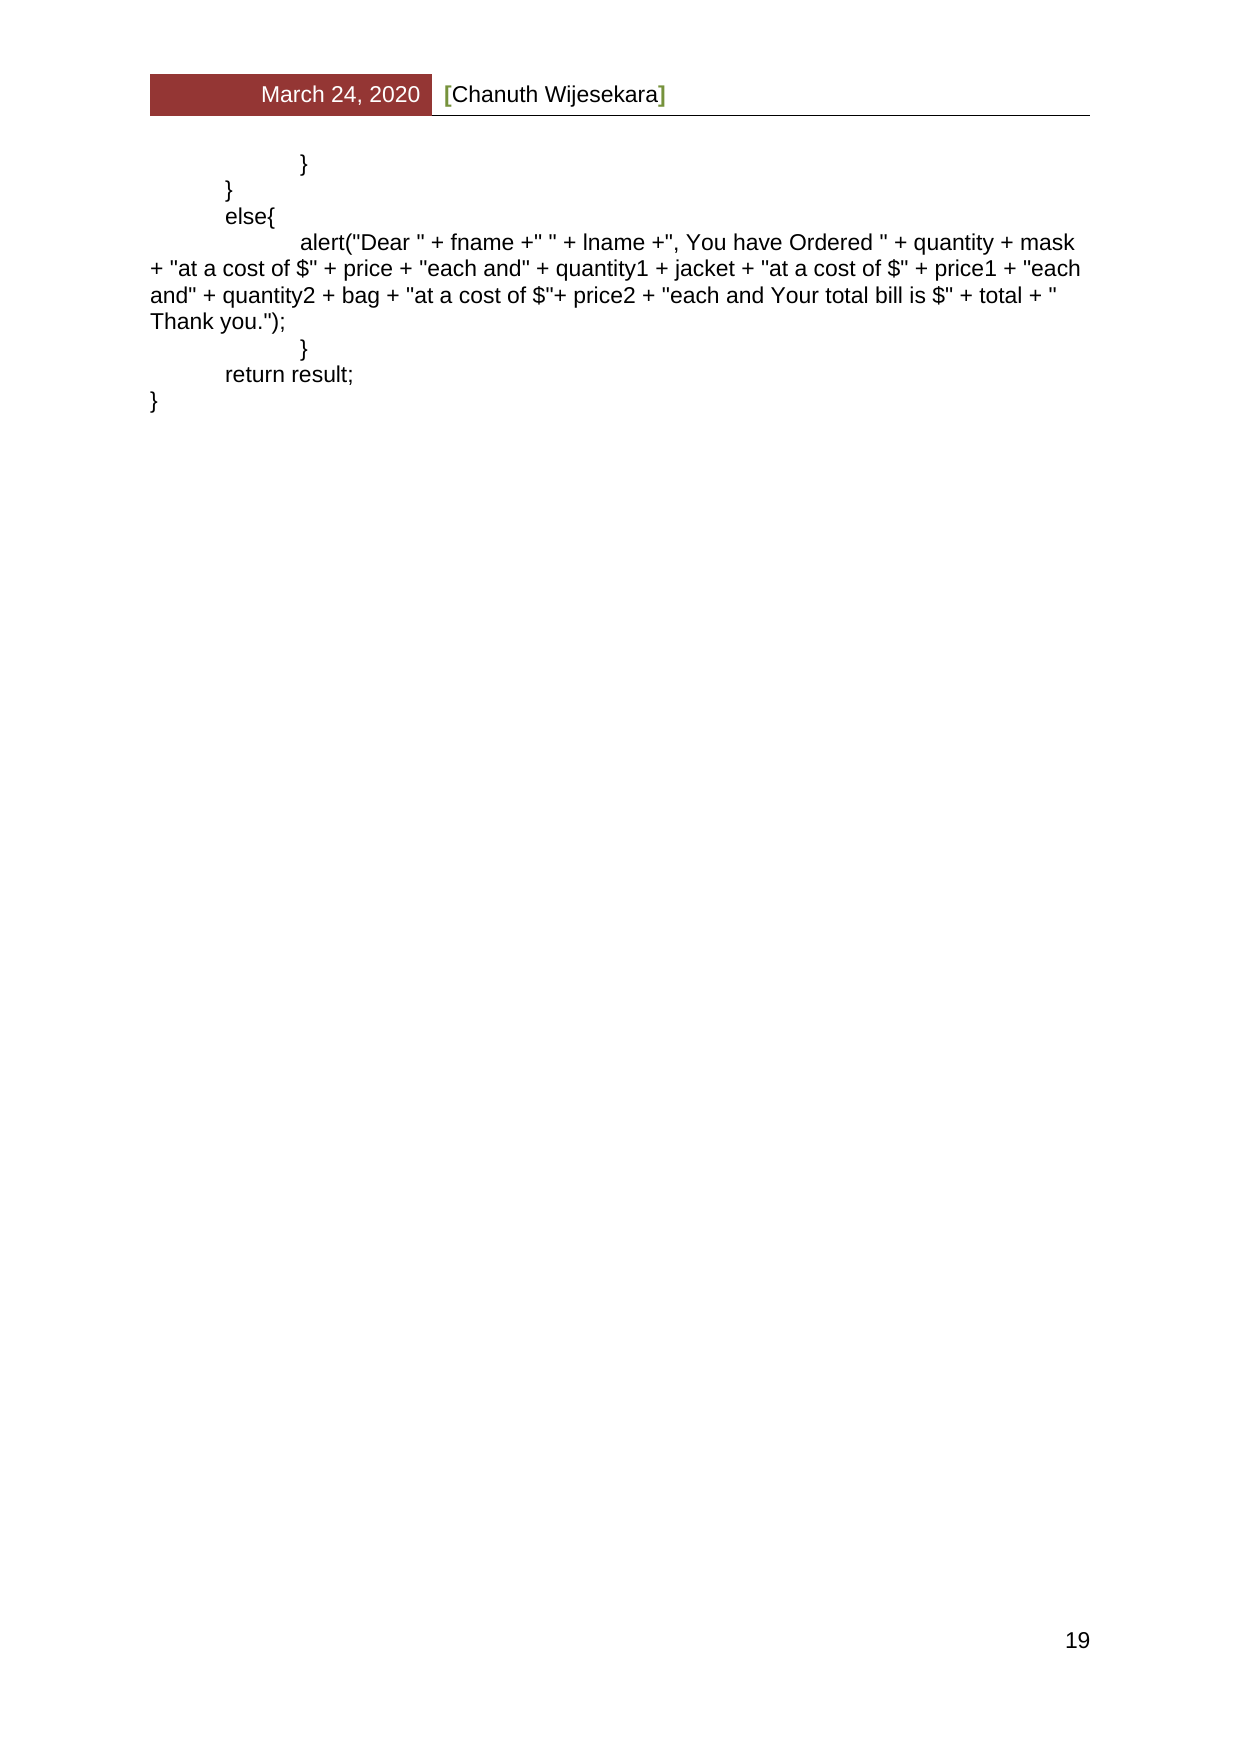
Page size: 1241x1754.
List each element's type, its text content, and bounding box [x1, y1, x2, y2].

text else{ [150, 203, 1090, 229]
text } [150, 176, 1090, 203]
text } [150, 150, 1090, 176]
text } [150, 334, 1090, 361]
text return result; [150, 361, 1090, 387]
text alert("Dear " + fname +" " + lname +", You have Ordered " + quantity + mask + "at a cost of $" + price + "each and" + quantity1 + jacket + "at a cost of $" + price1 + "each and" + quantity2 + bag + "at a cost of $"+ price2 + "each and Your total bill is $" + total + " Thank you."); [150, 229, 1090, 334]
text } [150, 387, 1090, 413]
